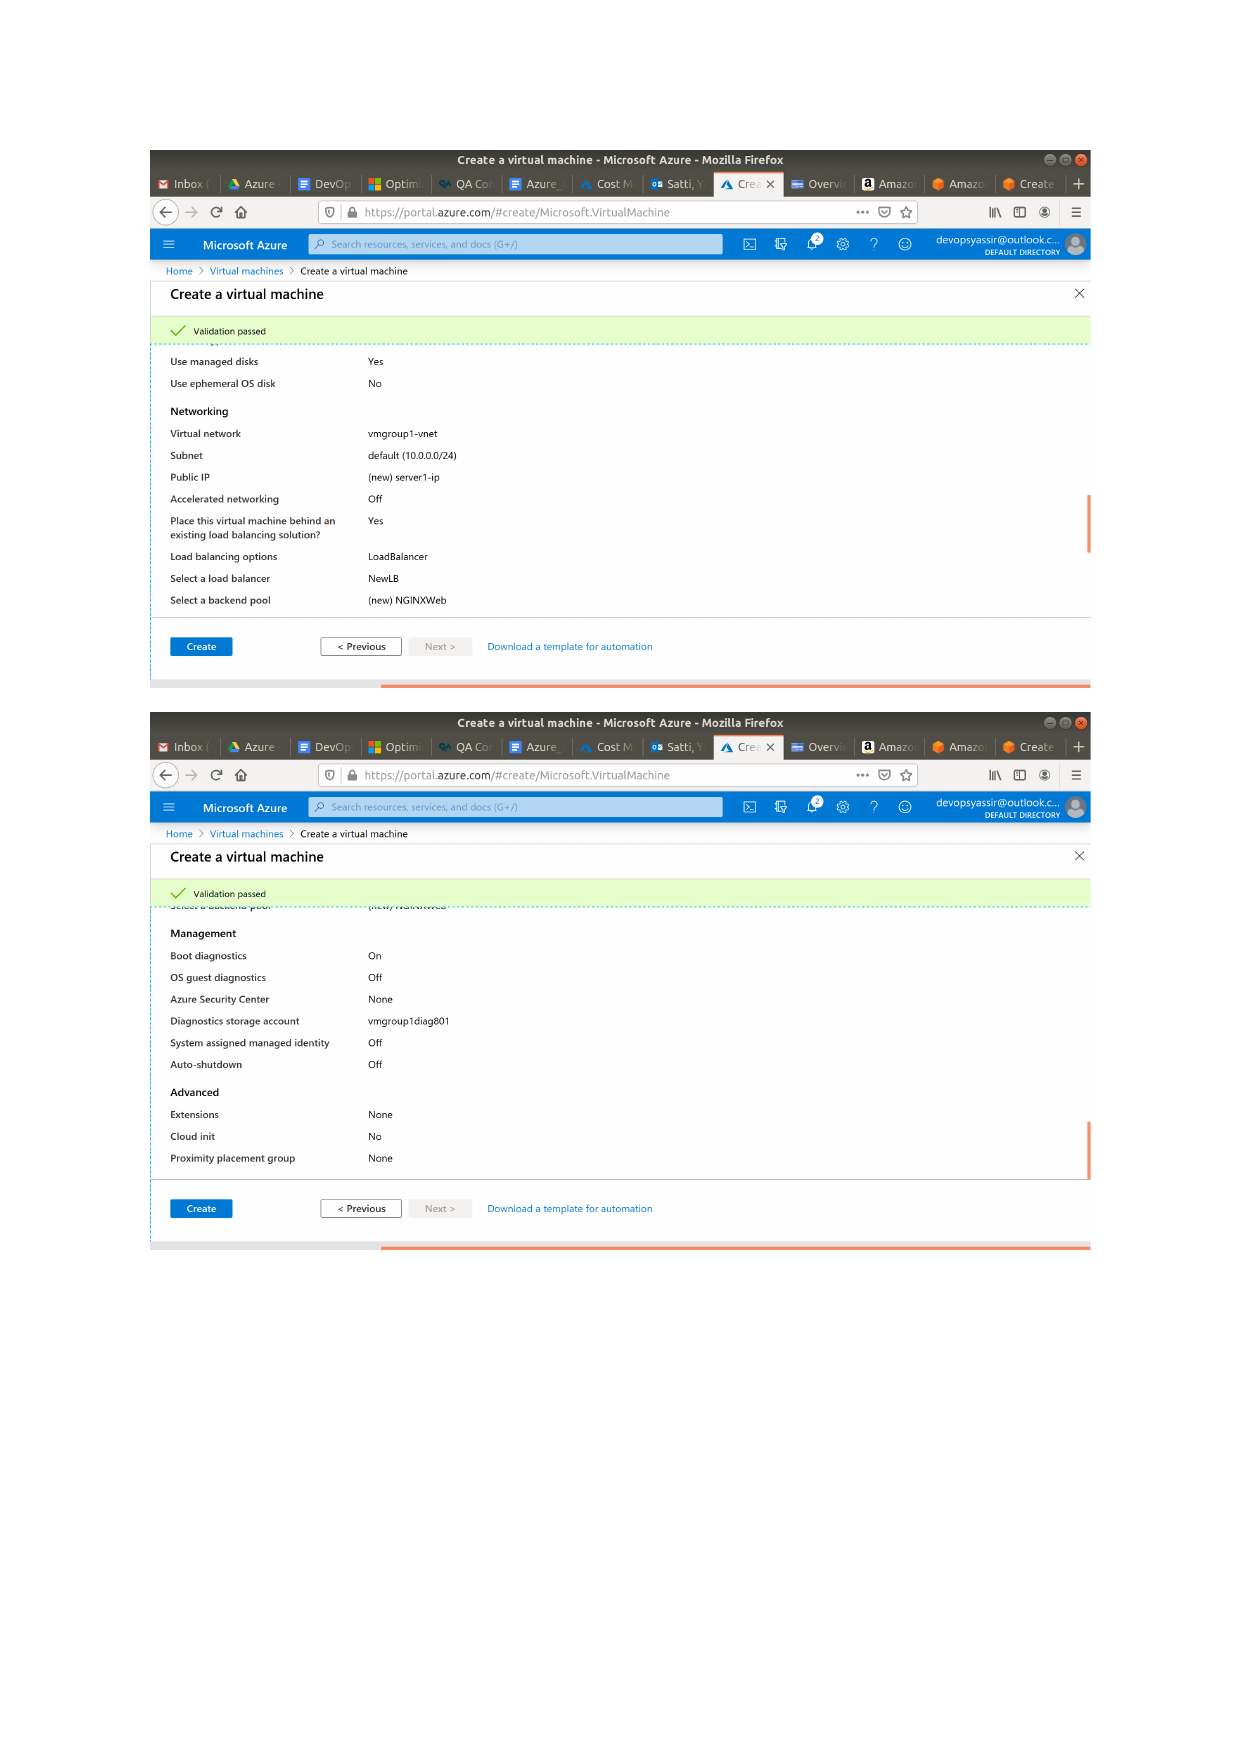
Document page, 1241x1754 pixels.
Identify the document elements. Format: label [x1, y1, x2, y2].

picture [150, 712, 1091, 1250]
picture [150, 150, 1091, 688]
